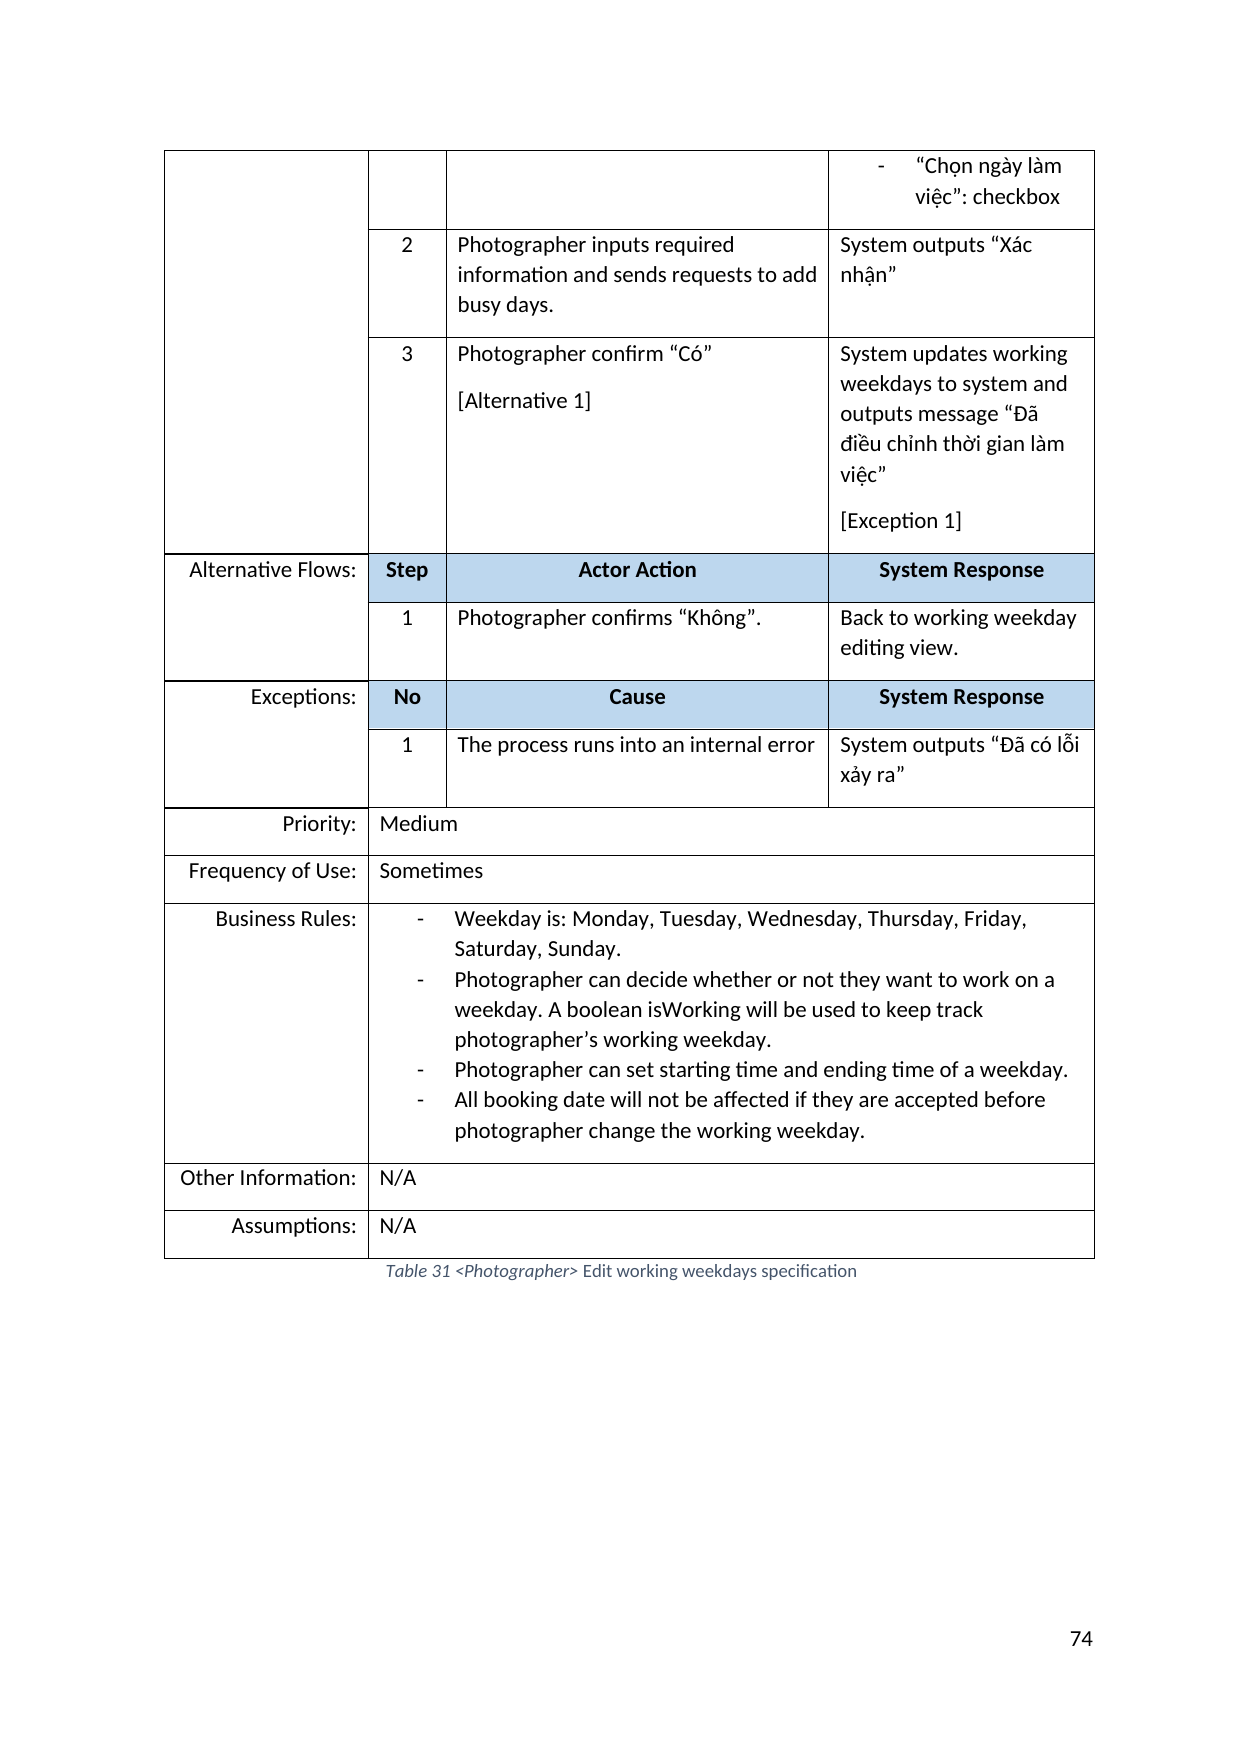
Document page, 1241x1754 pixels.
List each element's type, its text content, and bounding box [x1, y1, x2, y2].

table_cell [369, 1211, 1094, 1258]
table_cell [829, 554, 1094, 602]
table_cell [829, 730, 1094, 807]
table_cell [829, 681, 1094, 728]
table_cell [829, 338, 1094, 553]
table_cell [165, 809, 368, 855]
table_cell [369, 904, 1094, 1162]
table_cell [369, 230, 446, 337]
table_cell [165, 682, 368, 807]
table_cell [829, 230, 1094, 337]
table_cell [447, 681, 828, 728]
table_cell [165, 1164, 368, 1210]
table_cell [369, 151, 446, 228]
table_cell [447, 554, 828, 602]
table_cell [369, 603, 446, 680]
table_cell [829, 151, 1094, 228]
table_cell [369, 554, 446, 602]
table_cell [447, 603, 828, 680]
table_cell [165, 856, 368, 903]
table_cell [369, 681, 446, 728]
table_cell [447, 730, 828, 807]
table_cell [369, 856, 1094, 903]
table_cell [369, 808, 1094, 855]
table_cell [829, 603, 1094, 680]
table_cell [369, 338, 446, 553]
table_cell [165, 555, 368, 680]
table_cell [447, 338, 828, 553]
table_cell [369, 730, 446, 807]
text Table 31 <Photographer> Edit working weekdays specification [150, 1259, 1093, 1282]
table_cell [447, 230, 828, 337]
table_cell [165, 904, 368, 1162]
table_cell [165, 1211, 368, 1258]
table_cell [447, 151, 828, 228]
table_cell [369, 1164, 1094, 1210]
